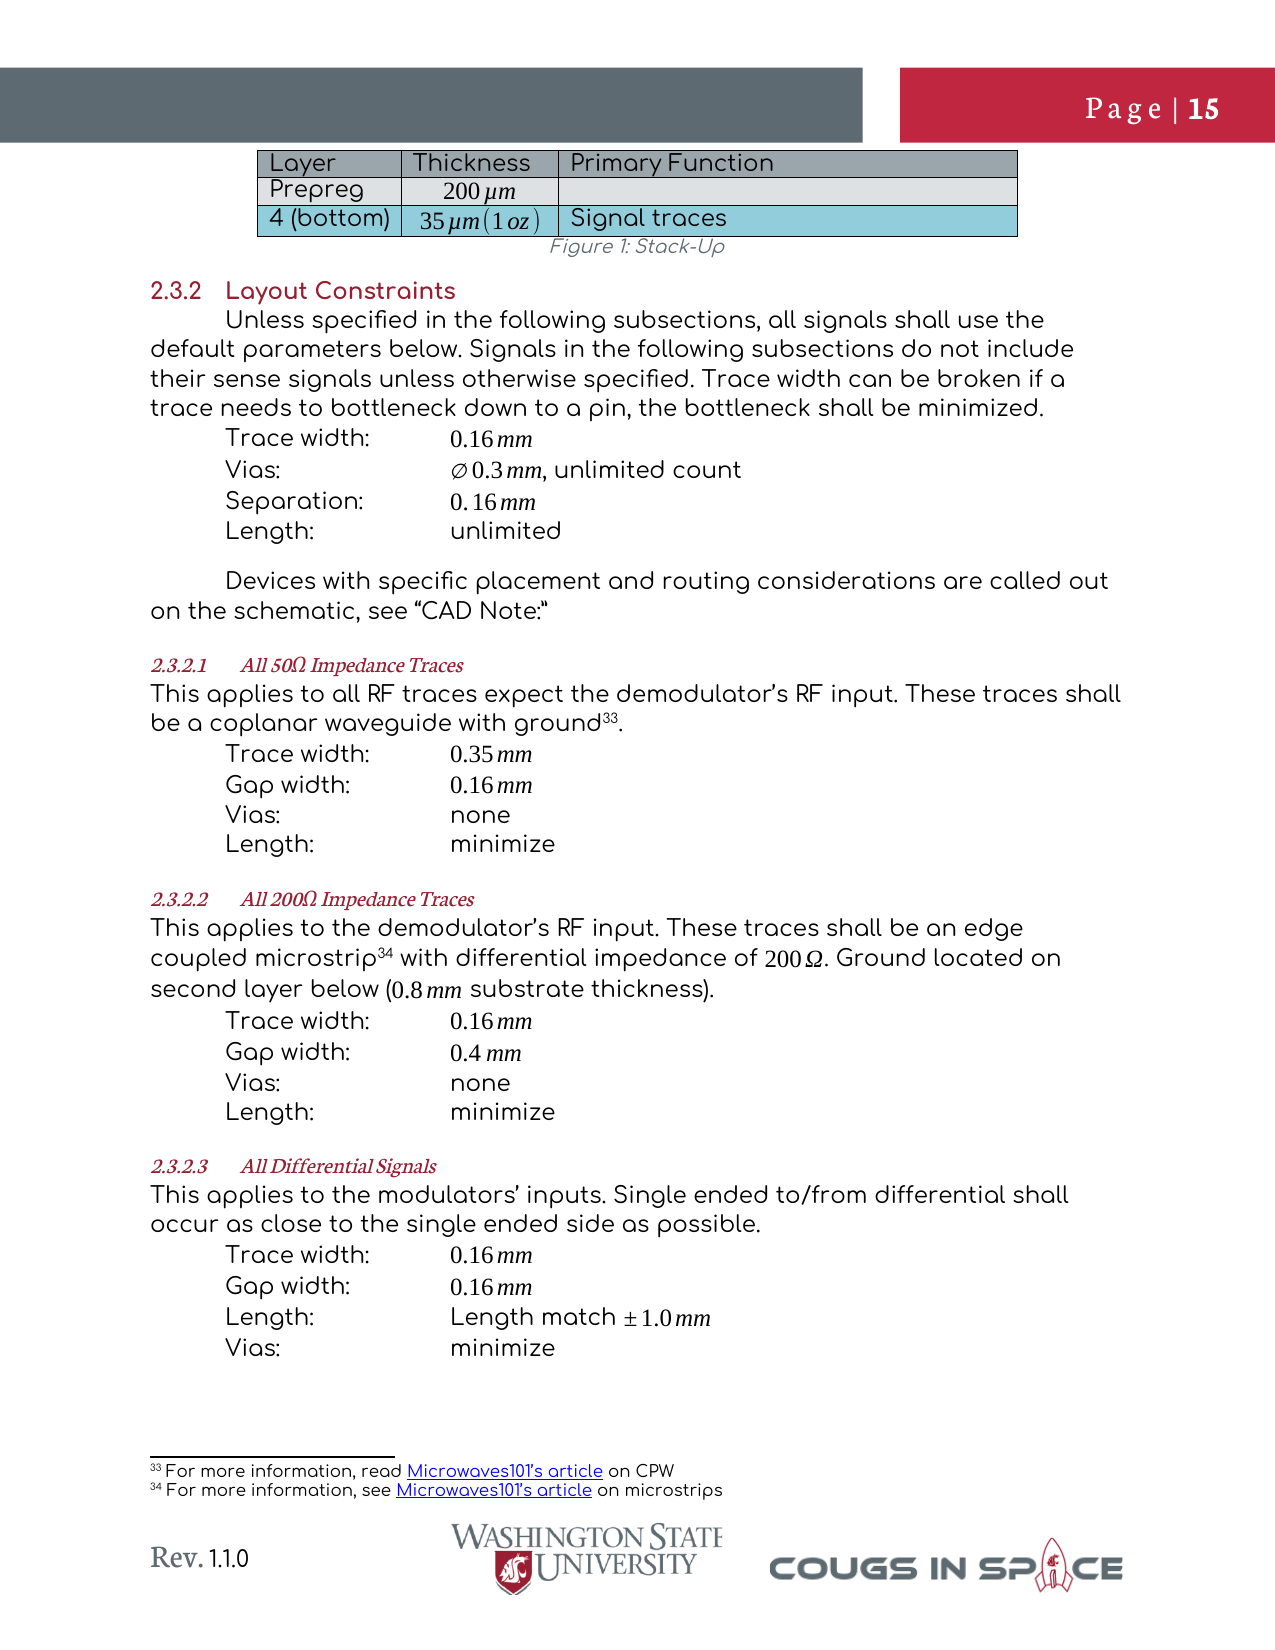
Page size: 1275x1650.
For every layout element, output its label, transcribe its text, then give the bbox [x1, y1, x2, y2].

text Length: minimize [225, 833, 1125, 858]
table_cell Prepreg [258, 178, 401, 205]
table_header Layer [258, 151, 401, 177]
text Trace width: [225, 1242, 1125, 1269]
text Vias: none [225, 803, 1125, 829]
text Trace width: [225, 1008, 1125, 1036]
table_cell Signal traces [559, 206, 1017, 236]
subtitle Layout Constraints [150, 279, 1125, 304]
text Gap width: [225, 772, 1125, 800]
text Separation: [225, 488, 1125, 516]
subtitle All 50Ω Impedance Traces [150, 649, 1125, 678]
text This applies to the modulators’ inputs. Single ended to/from differential shall occur as close to the single ended side as possible. [150, 1183, 1125, 1238]
text Vias: minimize [225, 1336, 1125, 1361]
text Vias: none [225, 1071, 1125, 1096]
picture [450, 1522, 723, 1595]
subtitle All 200Ω Impedance Traces [150, 883, 1125, 912]
text Length: minimize [225, 1100, 1125, 1126]
text Length: unlimited [225, 519, 1125, 545]
text Trace width: [225, 741, 1125, 768]
text Gap width: [225, 1039, 1125, 1067]
text Unless specified in the following subsections, all signals shall use the default parameters below. Signals in the following subsections do not include their sense signals unless otherwise specified. Trace width can be broken if a trace needs to bottleneck down to a pin, the bottleneck shall be minimized. [150, 308, 1125, 422]
text This applies to the demodulator’s RF input. These traces shall be an edge coupled microstrip with differential impedance of . Ground located on second layer below ( substrate thickness). [150, 916, 1125, 1004]
text Trace width: [225, 425, 1125, 453]
text Figure 1: Stack-Up [150, 237, 1125, 258]
text Vias: , unlimited count [225, 457, 1125, 484]
table_cell 4 (bottom) [258, 206, 401, 236]
table_cell [402, 206, 558, 236]
text Devices with specific placement and routing considerations are called out on the schematic, see “CAD Note:” [150, 569, 1125, 624]
subtitle All Differential Signals [150, 1150, 1125, 1179]
table_header Thickness [402, 151, 558, 177]
table_cell [559, 178, 1017, 205]
text Length: Length match [225, 1304, 1125, 1332]
picture [769, 1537, 1123, 1594]
table_header Primary Function [559, 151, 1017, 177]
text Gap width: [225, 1273, 1125, 1301]
text This applies to all RF traces expect the demodulator’s RF input. These traces shall be a coplanar waveguide with ground. [150, 682, 1125, 737]
table_cell [402, 178, 558, 205]
